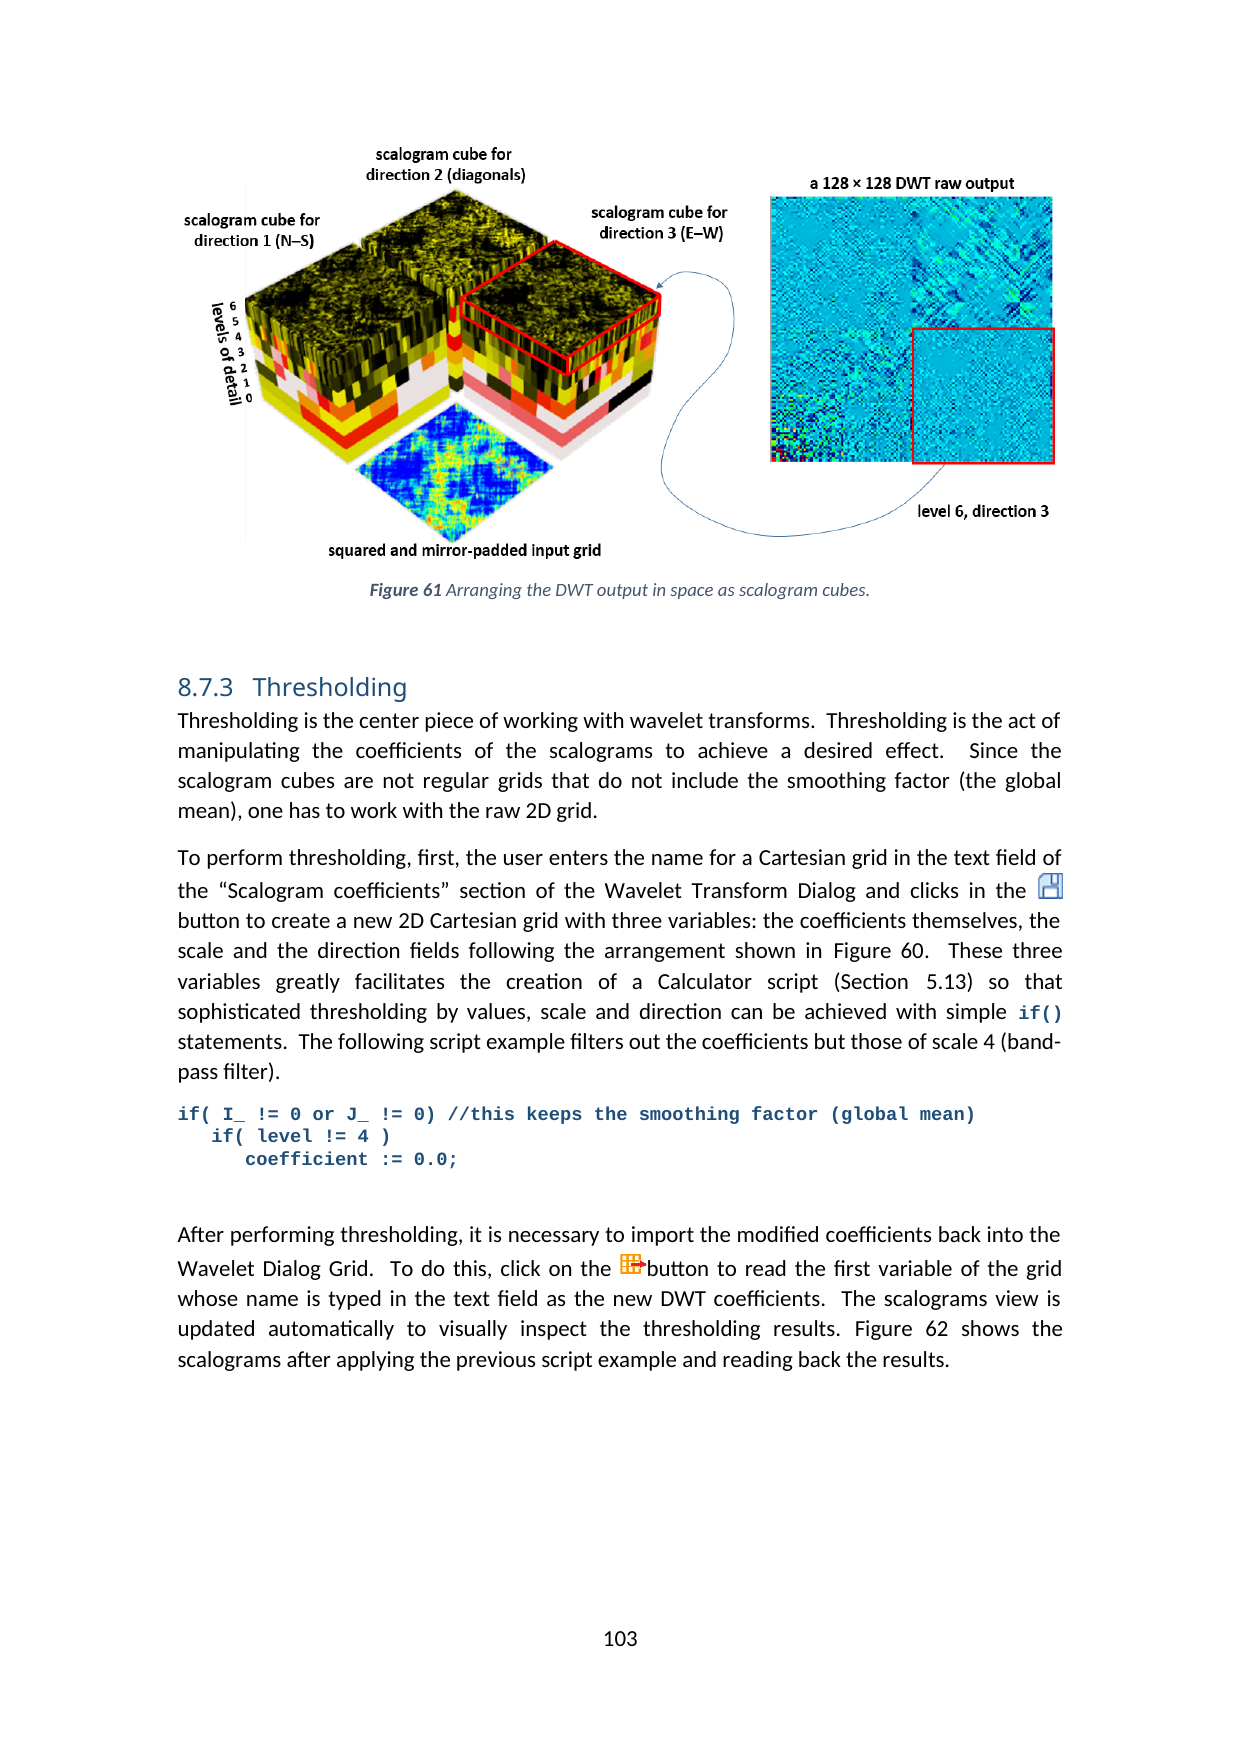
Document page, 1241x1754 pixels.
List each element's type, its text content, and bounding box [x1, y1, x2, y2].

picture [1038, 873, 1063, 899]
text coefficient := 0.0; [177, 1150, 1063, 1171]
text After performing thresholding, it is necessary to import the modified coefficients back into the Wavelet Dialog Grid. To do this, click on the button to read the first variable of the grid whose name is typed in the text field as the new DWT coefficients. The scalograms view is updated automatically to visually inspect the thresholding results. Figure 62 shows the scalograms after applying the previous script example and reading back the results. [177, 1220, 1063, 1373]
text if( level != 4 ) [177, 1127, 1063, 1148]
picture [177, 147, 1062, 560]
text Thresholding is the center piece of working with wavelet transforms. Thresholding is the act of manipulating the coefficients of the scalograms to achieve a desired effect. Since the scalogram cubes are not regular grids that do not include the smoothing factor (the global mean), one has to work with the raw 2D grid. [177, 706, 1063, 825]
text Figure 61 Arranging the DWT output in space as scalogram cubes. [177, 579, 1063, 602]
text if( I_ != 0 or J_ != 0) //this keeps the smoothing factor (global mean) [177, 1104, 1063, 1126]
text To perform thresholding, first, the user enters the name for a Cartesian grid in the text field of the “Scalogram coefficients” section of the Wavelet Transform Dialog and clicks in the button to create a new 2D Cartesian grid with three variables: the coefficients themselves, the scale and the direction fields following the arrangement shown in Figure 60. These three variables greatly facilitates the creation of a Calculator script (Section 5.13) so that sophisticated thresholding by values, scale and direction can be achieved with simple if() statements. The following script example filters out the coefficients but those of scale 4 (band-pass filter). [177, 843, 1063, 1086]
picture [620, 1250, 647, 1277]
subtitle Thresholding [177, 669, 1063, 703]
